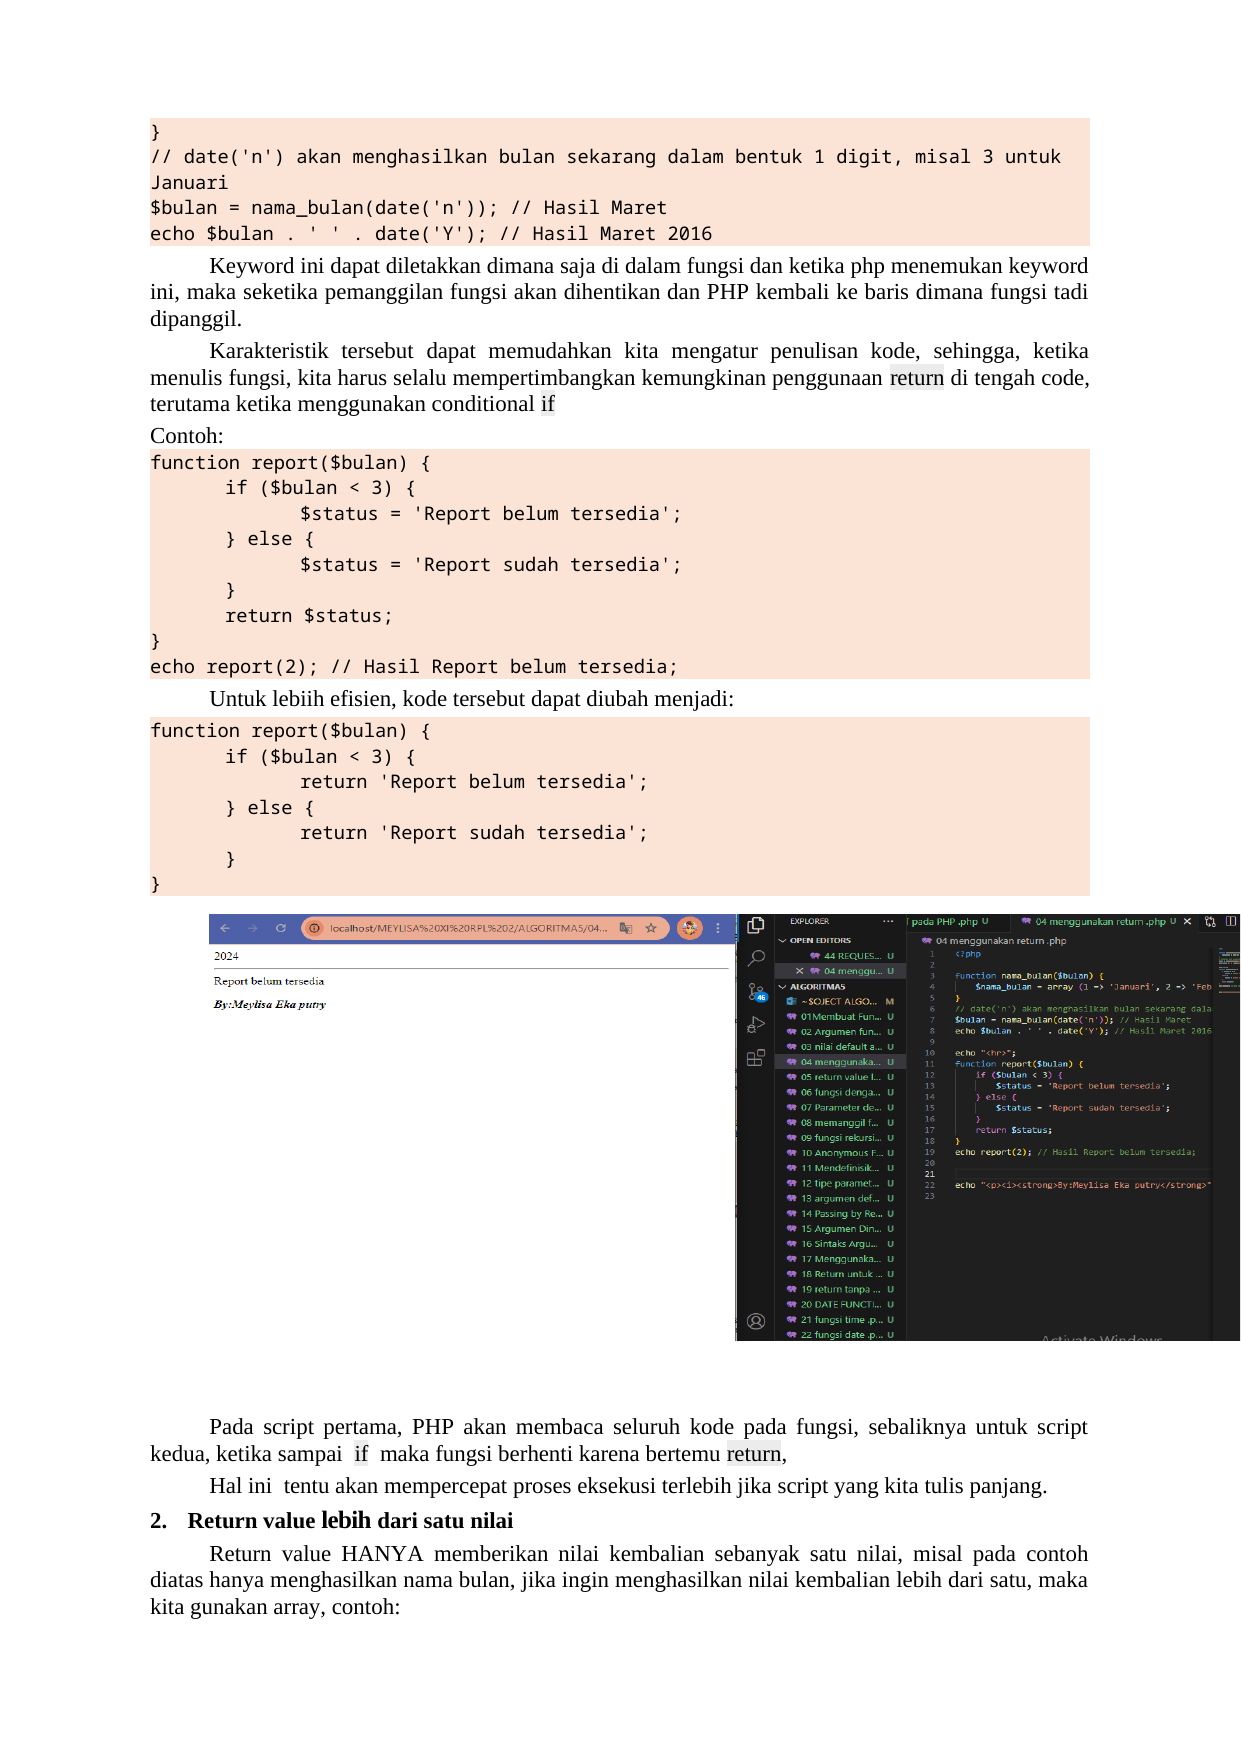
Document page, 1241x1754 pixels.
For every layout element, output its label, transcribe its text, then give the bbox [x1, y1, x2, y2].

text } [150, 871, 1090, 896]
text } [150, 628, 1090, 653]
text } [150, 577, 1090, 602]
text // date('n') akan menghasilkan bulan sekarang dalam bentuk 1 digit, misal 3 untuk Januari [150, 144, 1090, 195]
text } [150, 118, 1090, 144]
text return 'Report sudah tersedia'; [150, 819, 1090, 845]
text $bulan = nama_bulan(date('n')); // Hasil Maret [150, 195, 1090, 220]
text Pada script pertama, PHP akan membaca seluruh kode pada fungsi, sebaliknya untuk script kedua, ketika sampai if maka fungsi berhenti karena bertemu return, [150, 1413, 1090, 1466]
text Karakteristik tersebut dapat memudahkan kita mengatur penulisan kode, sehingga, ketika menulis fungsi, kita harus selalu mempertimbangkan kemungkinan penggunaan return di tengah code, terutama ketika menggunakan conditional if [150, 337, 1090, 416]
text } else { [150, 526, 1090, 551]
text Contoh: [150, 423, 1090, 449]
list Return value lebih dari satu nilai [150, 1505, 1090, 1534]
text return $status; [150, 602, 1090, 628]
text } [150, 845, 1090, 871]
text Hal ini tentu akan mempercepat proses eksekusi terlebih jika script yang kita tulis panjang. [150, 1472, 1090, 1499]
text function report($bulan) { [150, 717, 1090, 743]
text return 'Report belum tersedia'; [150, 768, 1090, 794]
text echo report(2); // Hasil Report belum tersedia; [150, 653, 1090, 679]
text } else { [150, 794, 1090, 819]
text function report($bulan) { [150, 449, 1090, 474]
text $status = 'Report belum tersedia'; [150, 500, 1090, 526]
text Return value HANYA memberikan nilai kembalian sebanyak satu nilai, misal pada contoh diatas hanya menghasilkan nama bulan, jika ingin menghasilkan nilai kembalian lebih dari satu, maka kita gunakan array, contoh: [150, 1540, 1090, 1619]
text Keyword ini dapat diletakkan dimana saja di dalam fungsi dan ketika php menemukan keyword ini, maka seketika pemanggilan fungsi akan dihentikan dan PHP kembali ke baris dimana fungsi tadi dipanggil. [150, 252, 1090, 331]
text if ($bulan < 3) { [150, 474, 1090, 500]
text Untuk lebiih efisien, kode tersebut dapat diubah menjadi: [150, 685, 1090, 711]
text if ($bulan < 3) { [150, 743, 1090, 768]
text $status = 'Report sudah tersedia'; [150, 551, 1090, 577]
text echo $bulan . ' ' . date('Y'); // Hasil Maret 2016 [150, 220, 1090, 246]
picture [209, 914, 1241, 1341]
